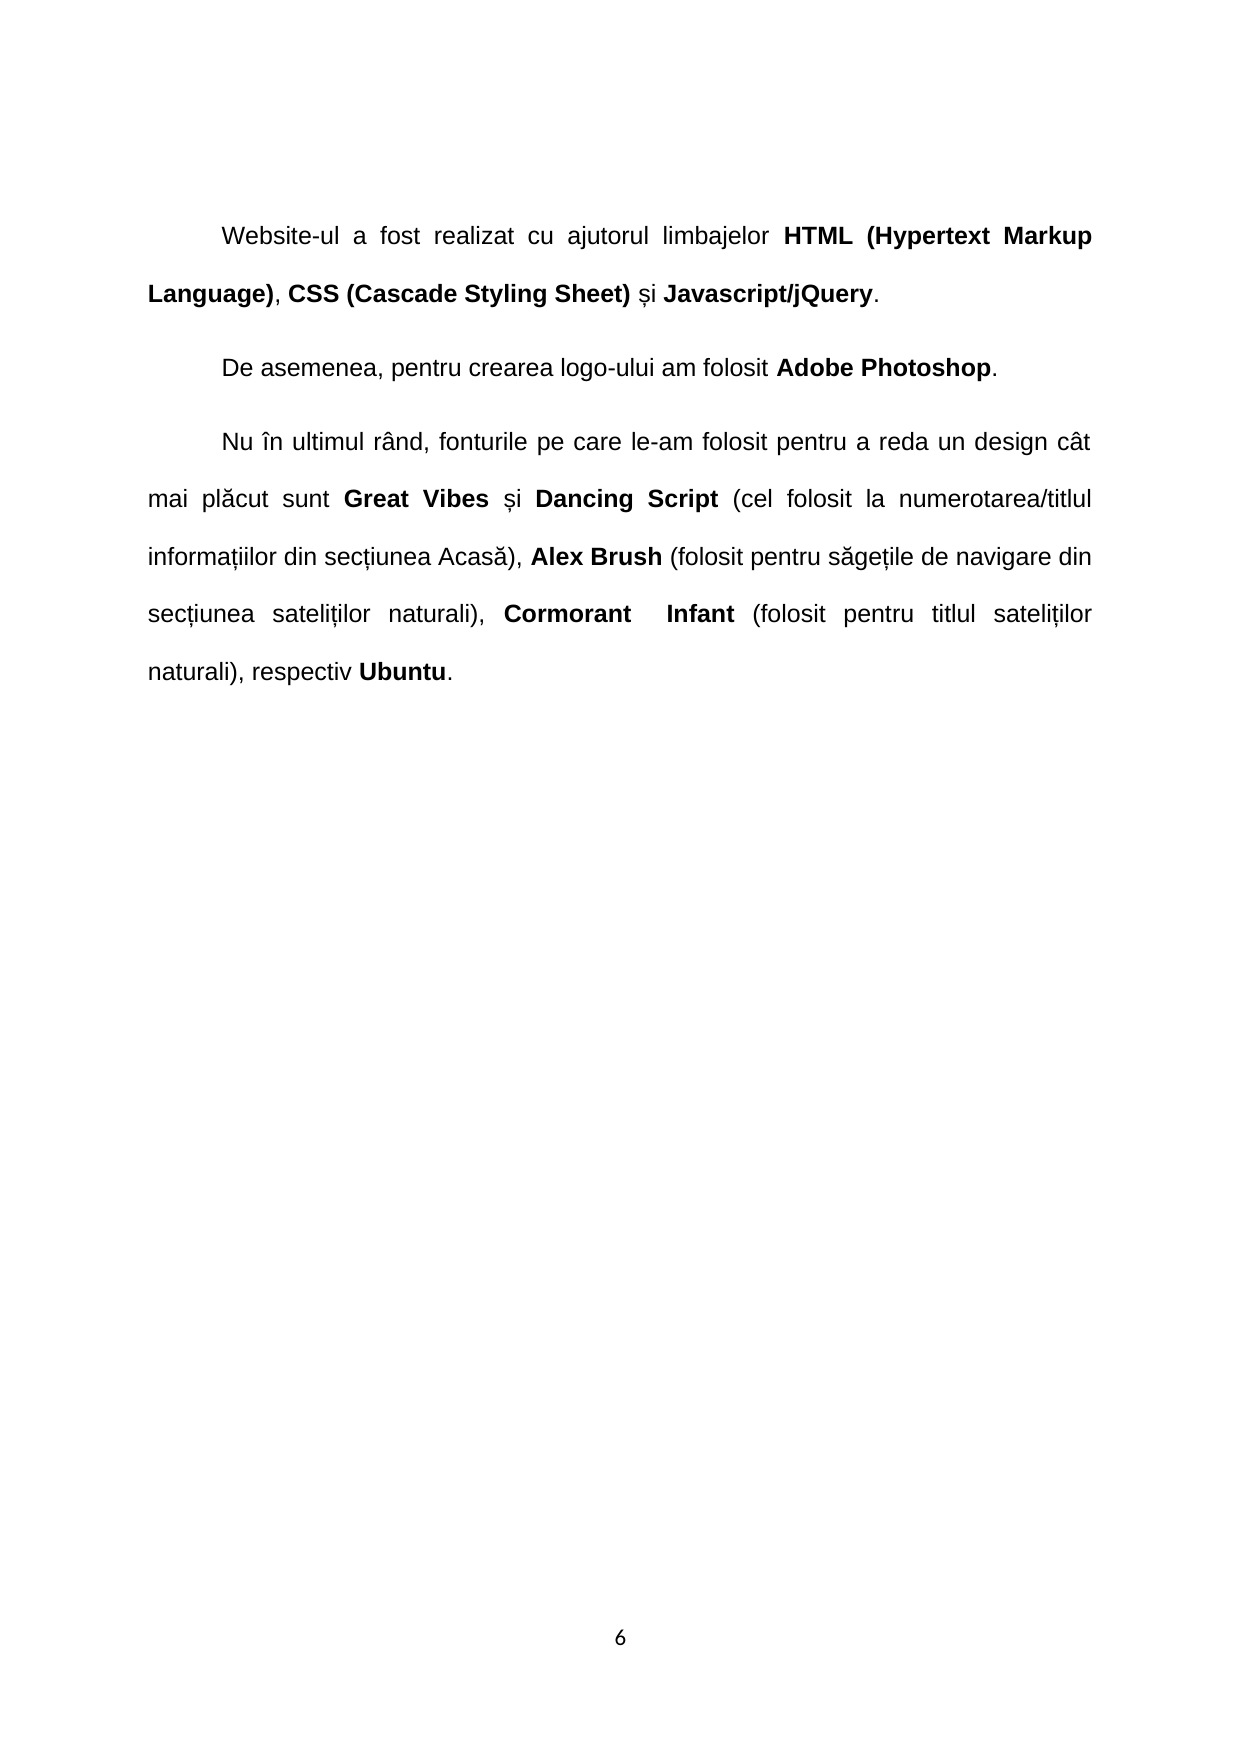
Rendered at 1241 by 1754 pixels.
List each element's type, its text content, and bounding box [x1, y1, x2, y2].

text Nu în ultimul rând, fonturile pe care le-am folosit pentru a reda un design cât mai plăcut sunt Great Vibes și Dancing Script (cel folosit la numerotarea/titlul informațiilor din secțiunea Acasă), Alex Brush (folosit pentru săgețile de navigare din secțiunea sateliților naturali), Cormorant Infant (folosit pentru titlul sateliților naturali), respectiv Ubuntu. [148, 427, 1093, 686]
text De asemenea, pentru crearea logo-ului am folosit Adobe Photoshop. [148, 353, 1093, 381]
text Website-ul a fost realizat cu ajutorul limbajelor HTML (Hypertext Markup Language), CSS (Cascade Styling Sheet) și Javascript/jQuery. [148, 221, 1093, 307]
